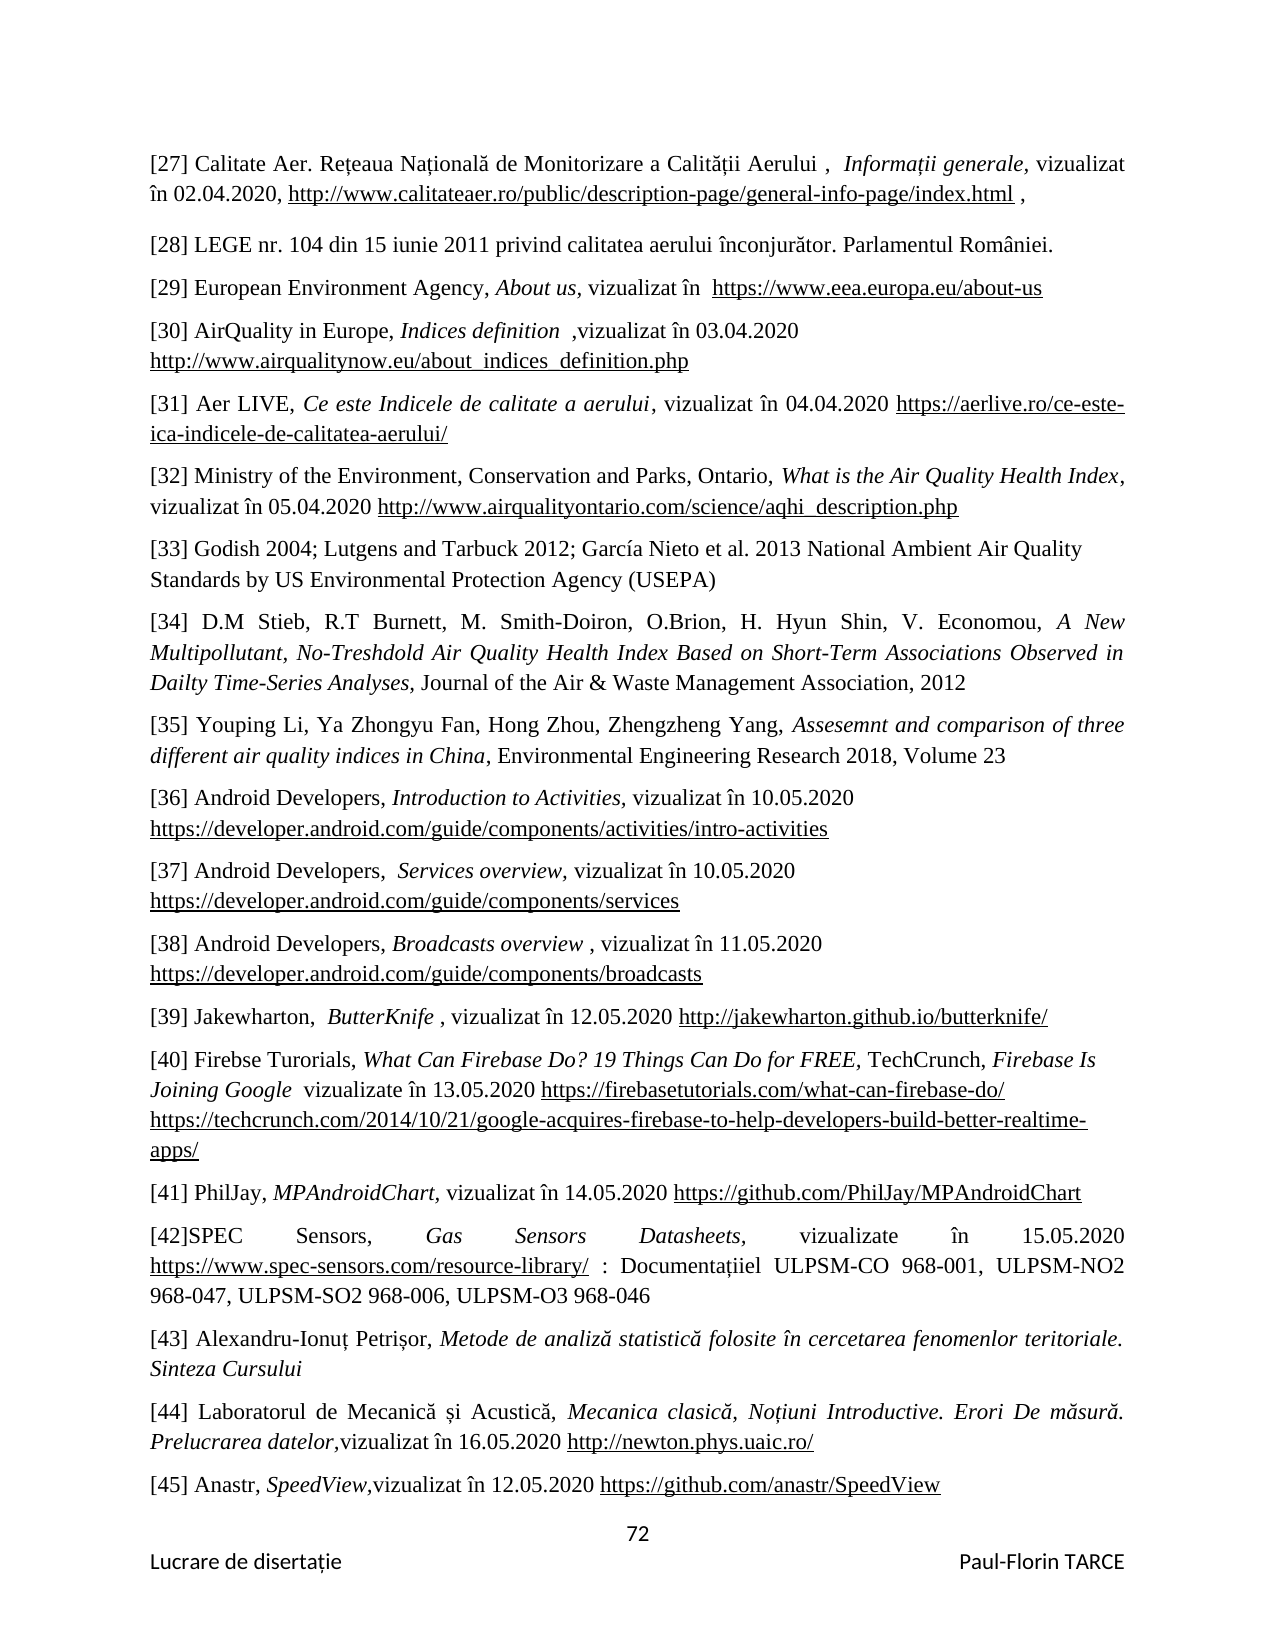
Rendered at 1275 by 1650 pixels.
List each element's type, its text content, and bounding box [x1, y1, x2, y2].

text [29] European Environment Agency, About us, vizualizat în https://www.eea.europa.eu/about-us [150, 274, 1125, 300]
text [40] Firebse Turorials, What Can Firebase Do? 19 Things Can Do for FREE, TechCrunch, Firebase Is Joining Google vizualizate în 13.05.2020 https://firebasetutorials.com/what-can-firebase-do/ https://techcrunch.com/2014/10/21/google-acquires-firebase-to-help-developers-build-better-realtime-apps/ [150, 1046, 1125, 1163]
text [31] Aer LIVE, Ce este Indicele de calitate a aerului, vizualizat în 04.04.2020 https://aerlive.ro/ce-este-ica-indicele-de-calitatea-aerului/ [150, 389, 1125, 446]
text [36] Android Developers, Introduction to Activities, vizualizat în 10.05.2020 https://developer.android.com/guide/components/activities/intro-activities [150, 784, 1125, 841]
text [44] Laboratorul de Mecanică și Acustică, Mecanica clasică, Noțiuni Introductive. Erori De măsură. Prelucrarea datelor,vizualizat în 16.05.2020 http://newton.phys.uaic.ro/ [150, 1398, 1125, 1454]
text [38] Android Developers, Broadcasts overview , vizualizat în 11.05.2020 https://developer.android.com/guide/components/broadcasts [150, 930, 1125, 987]
text [34] D.M Stieb, R.T Burnett, M. Smith-Doiron, O.Brion, H. Hyun Shin, V. Economou, A New Multipollutant, No-Treshdold Air Quality Health Index Based on Short-Term Associations Observed in Dailty Time-Series Analyses, Journal of the Air & Waste Management Association, 2012 [150, 608, 1125, 695]
text [27] Calitate Aer. Rețeaua Națională de Monitorizare a Calității Aerului , Informații generale, vizualizat în 02.04.2020, http://www.calitateaer.ro/public/description-page/general-info-page/index.html , [150, 150, 1125, 207]
text [42]SPEC Sensors, Gas Sensors Datasheets, vizualizate în 15.05.2020 https://www.spec-sensors.com/resource-library/ : Documentațiiel ULPSM-CO 968-001, ULPSM-NO2 968-047, ULPSM-SO2 968-006, ULPSM-O3 968-046 [150, 1222, 1125, 1309]
text [33] Godish 2004; Lutgens and Tarbuck 2012; García Nieto et al. 2013 National Ambient Air Quality Standards by US Environmental Protection Agency (USEPA) [150, 535, 1125, 592]
text [43] Alexandru-Ionuț Petrișor, Metode de analiză statistică folosite în cercetarea fenomenlor teritoriale. Sinteza Cursului [150, 1325, 1125, 1382]
text [30] AirQuality in Europe, Indices definition ,vizualizat în 03.04.2020 http://www.airqualitynow.eu/about_indices_definition.php [150, 317, 1125, 373]
text [28] LEGE nr. 104 din 15 iunie 2011 privind calitatea aerului înconjurător. Parlamentul României. [150, 231, 1125, 258]
text [45] Anastr, SpeedView,vizualizat în 12.05.2020 https://github.com/anastr/SpeedView [150, 1471, 1125, 1497]
text [35] Youping Li, Ya Zhongyu Fan, Hong Zhou, Zhengzheng Yang, Assesemnt and comparison of three different air quality indices in China, Environmental Engineering Research 2018, Volume 23 [150, 711, 1125, 768]
text [39] Jakewharton, ButterKnife , vizualizat în 12.05.2020 http://jakewharton.github.io/butterknife/ [150, 1003, 1125, 1029]
text [32] Ministry of the Environment, Conservation and Parks, Ontario, What is the Air Quality Health Index, vizualizat în 05.04.2020 http://www.airqualityontario.com/science/aqhi_description.php [150, 462, 1125, 519]
text [41] PhilJay, MPAndroidChart, vizualizat în 14.05.2020 https://github.com/PhilJay/MPAndroidChart [150, 1179, 1125, 1206]
text [37] Android Developers, Services overview, vizualizat în 10.05.2020 https://developer.android.com/guide/components/services [150, 857, 1125, 914]
